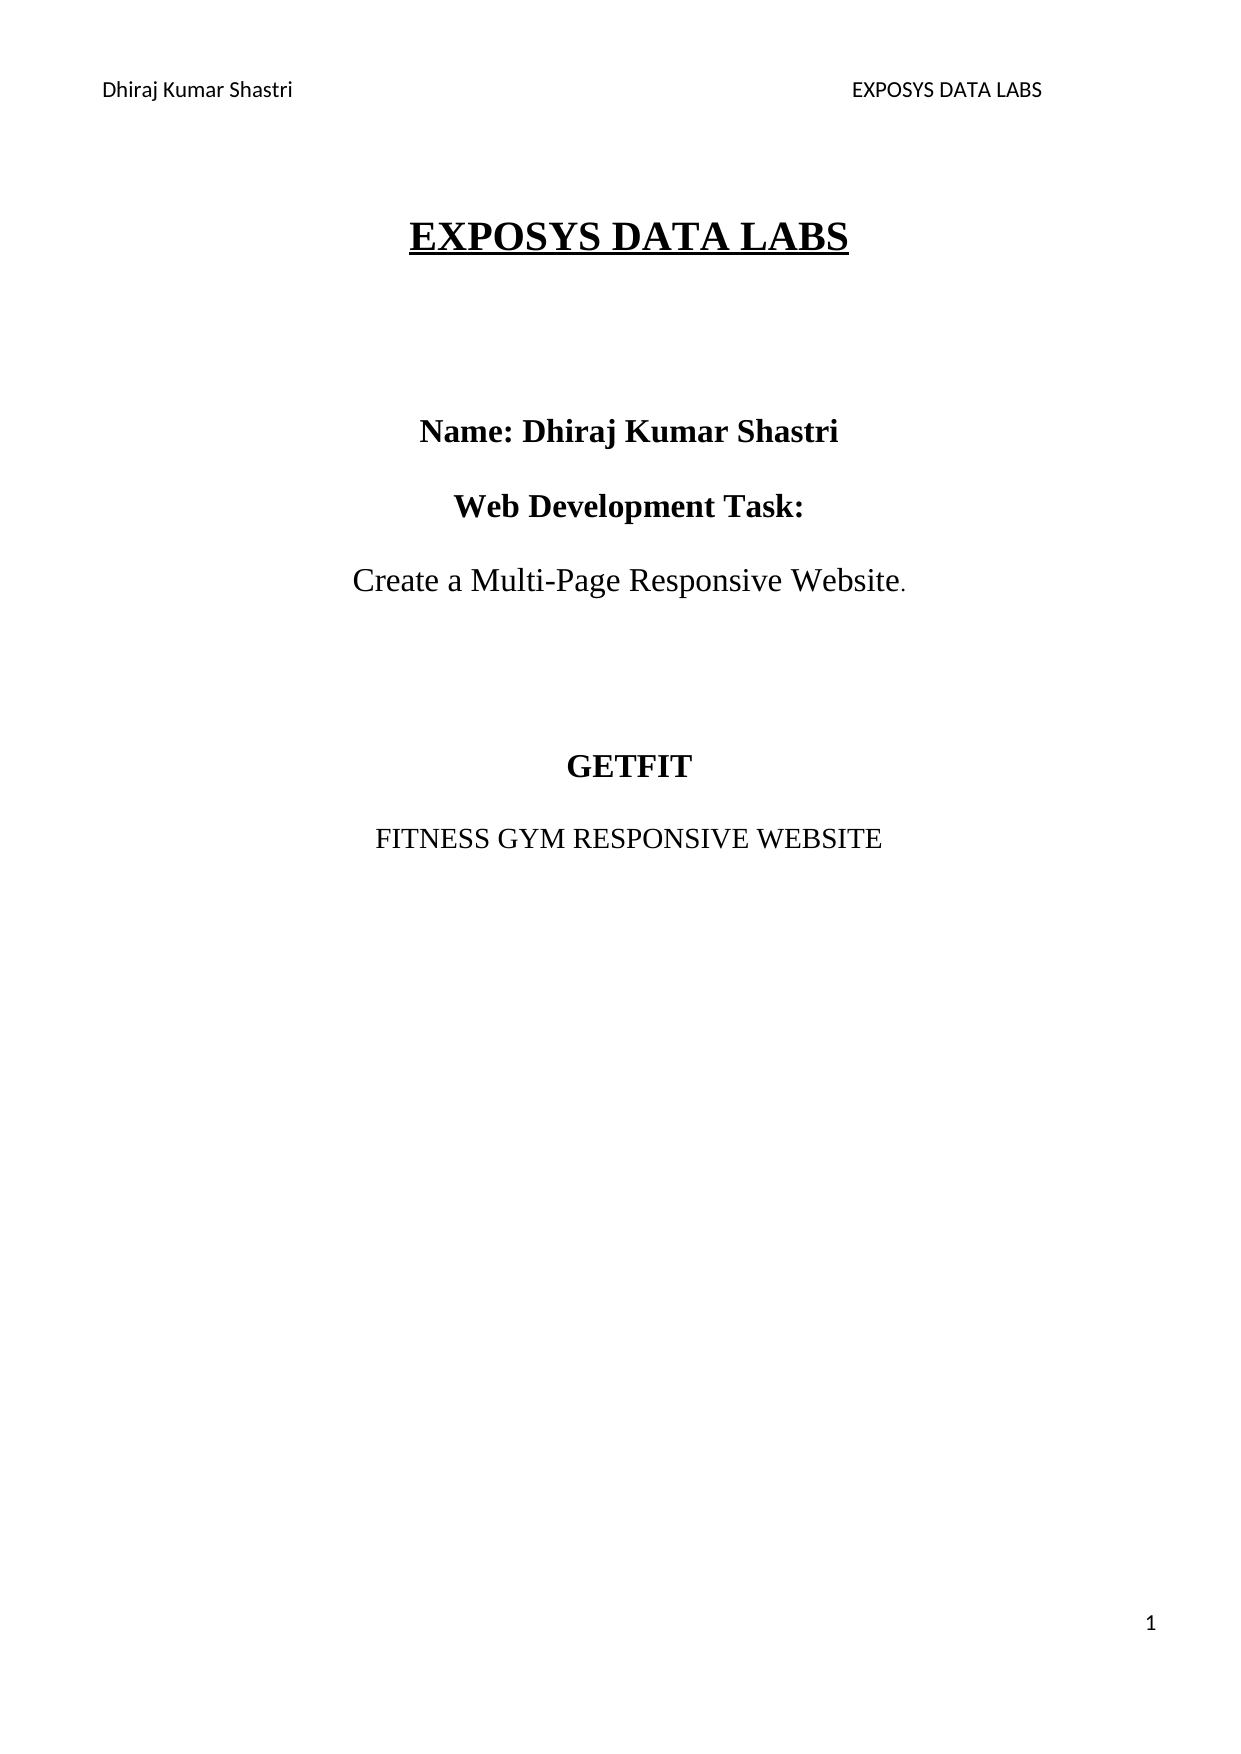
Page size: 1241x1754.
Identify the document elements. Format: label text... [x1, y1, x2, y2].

text Name: Dhiraj Kumar Shastri [102, 412, 1156, 450]
text Web Development Task: [102, 486, 1156, 524]
text GETFIT [102, 747, 1156, 785]
text FITNESS GYM RESPONSIVE WEBSITE [102, 821, 1156, 854]
text EXPOSYS DATA LABS [102, 211, 1156, 259]
text Create a Multi-Page Responsive Website. [102, 560, 1156, 598]
